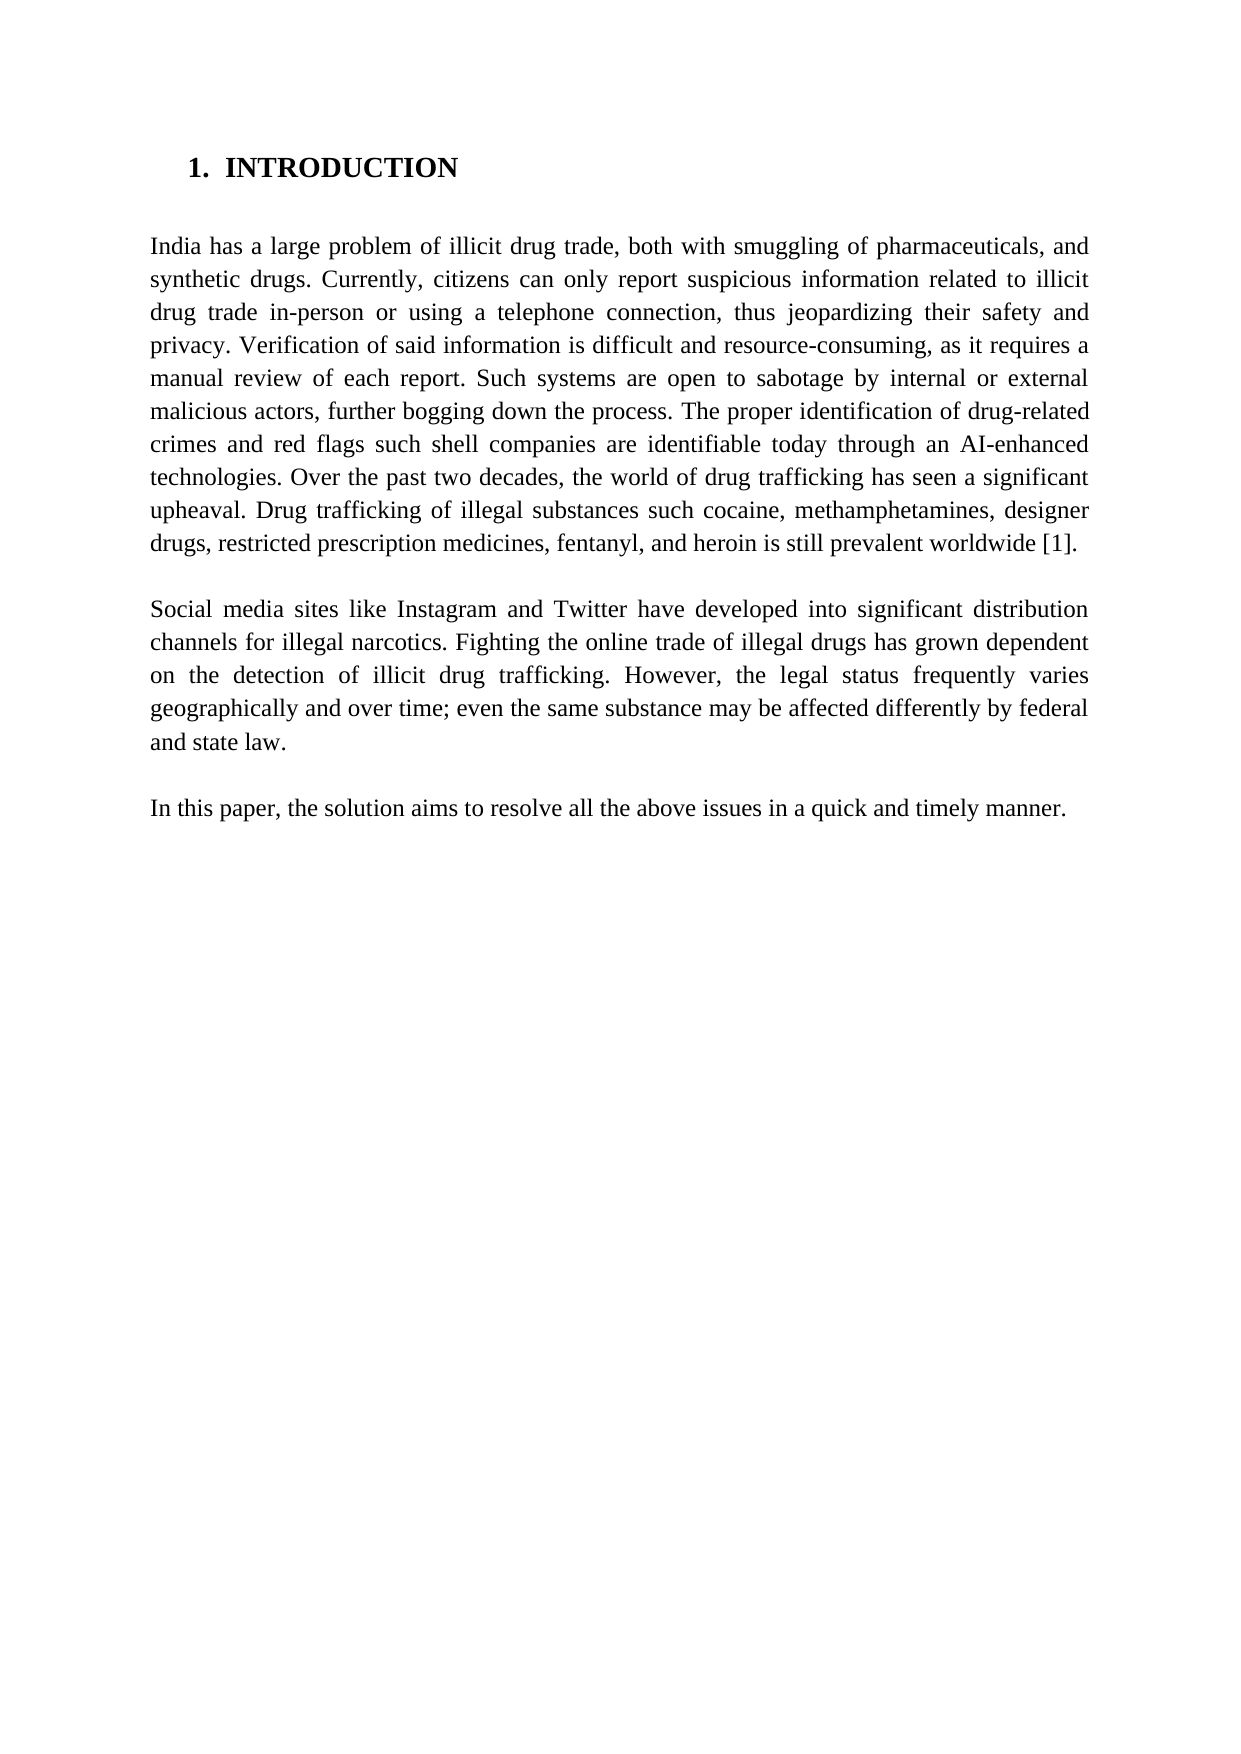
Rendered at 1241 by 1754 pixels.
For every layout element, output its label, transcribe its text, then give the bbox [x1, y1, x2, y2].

text Social media sites like Instagram and Twitter have developed into significant distribution channels for illegal narcotics. Fighting the online trade of illegal drugs has grown dependent on the detection of illicit drug trafficking. However, the legal status frequently varies geographically and over time; even the same substance may be affected differently by federal and state law. [150, 722, 1090, 755]
text In this paper, the solution aims to resolve all the above issues in a quick and timely manner. [150, 793, 1090, 821]
list INTRODUCTION [187, 150, 1090, 183]
text India has a large problem of illicit drug trade, both with smuggling of pharmaceuticals, and synthetic drugs. Currently, citizens can only report suspicious information related to illicit drug trade in-person or using a telephone connection, thus jeopardizing their safety and privacy. Verification of said information is difficult and resource-consuming, as it requires a manual review of each report. Such systems are open to sabotage by internal or external malicious actors, further bogging down the process. The proper identification of drug-related crimes and red flags such shell companies are identifiable today through an AI-enhanced technologies. Over the past two decades, the world of drug trafficking has seen a significant upheaval. Drug trafficking of illegal substances such cocaine, methamphetamines, designer drugs, restricted prescription medicines, fentanyl, and heroin is still prevalent worldwide [1]. [150, 231, 1090, 429]
